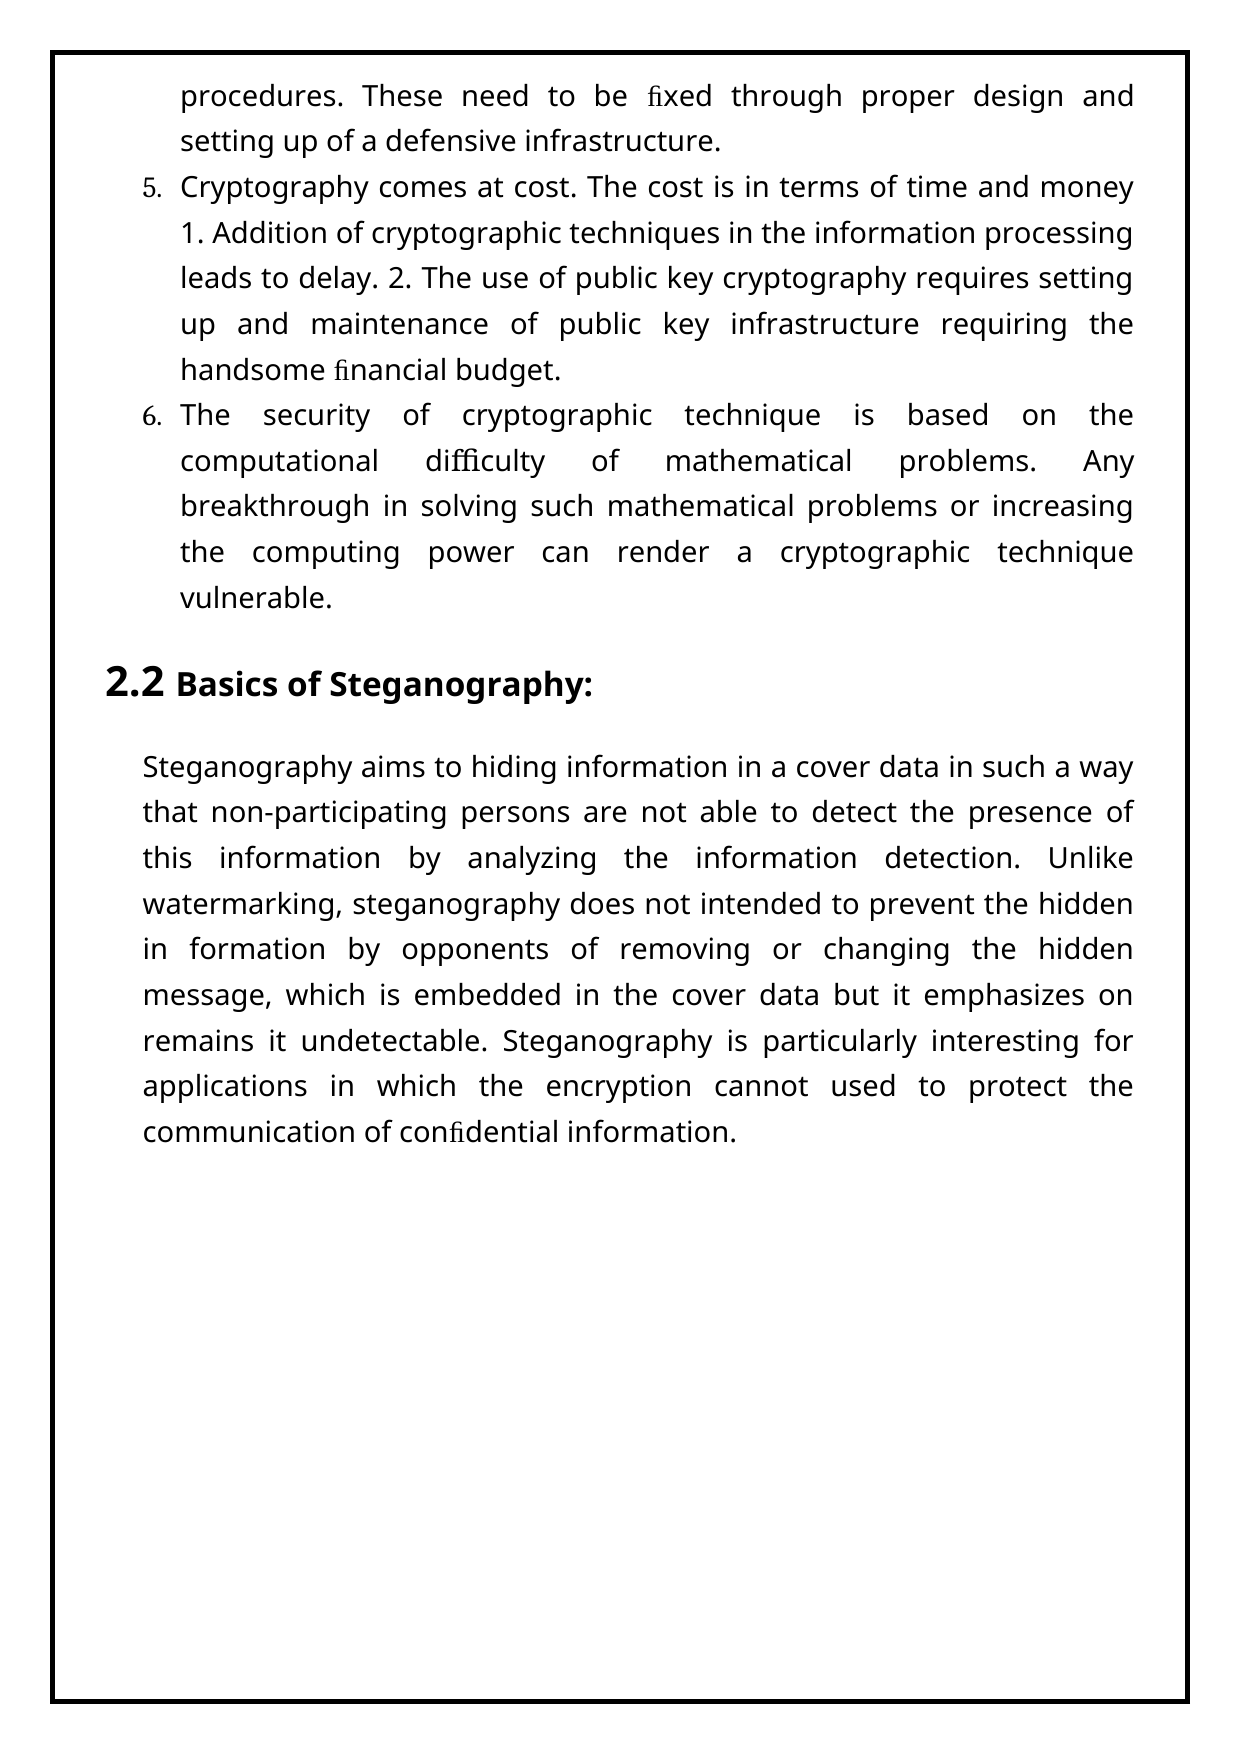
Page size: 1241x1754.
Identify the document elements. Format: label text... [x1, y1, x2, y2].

text Steganography aims to hiding information in a cover data in such a way that non-participating persons are not able to detect the presence of this information by analyzing the information detection. Unlike watermarking, steganography does not intended to prevent the hidden in formation by opponents of removing or changing the hidden message, which is embedded in the cover data but it emphasizes on remains it undetectable. Steganography is particularly interesting for applications in which the encryption cannot used to protect the communication of conﬁdential information. [142, 746, 1135, 1151]
list The security of cryptographic technique is based on the computational diﬃculty of mathematical problems. Any breakthrough in solving such mathematical problems or increasing the computing power can render a cryptographic technique vulnerable. [142, 394, 1135, 617]
list Cryptography comes at cost. The cost is in terms of time and money 1. Addition of cryptographic techniques in the information processing leads to delay. 2. The use of public key cryptography requires setting up and maintenance of public key infrastructure requiring the handsome ﬁnancial budget. [142, 166, 1135, 388]
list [142, 75, 1135, 160]
text 2.2 Basics of Steganography: [75, 652, 1135, 708]
